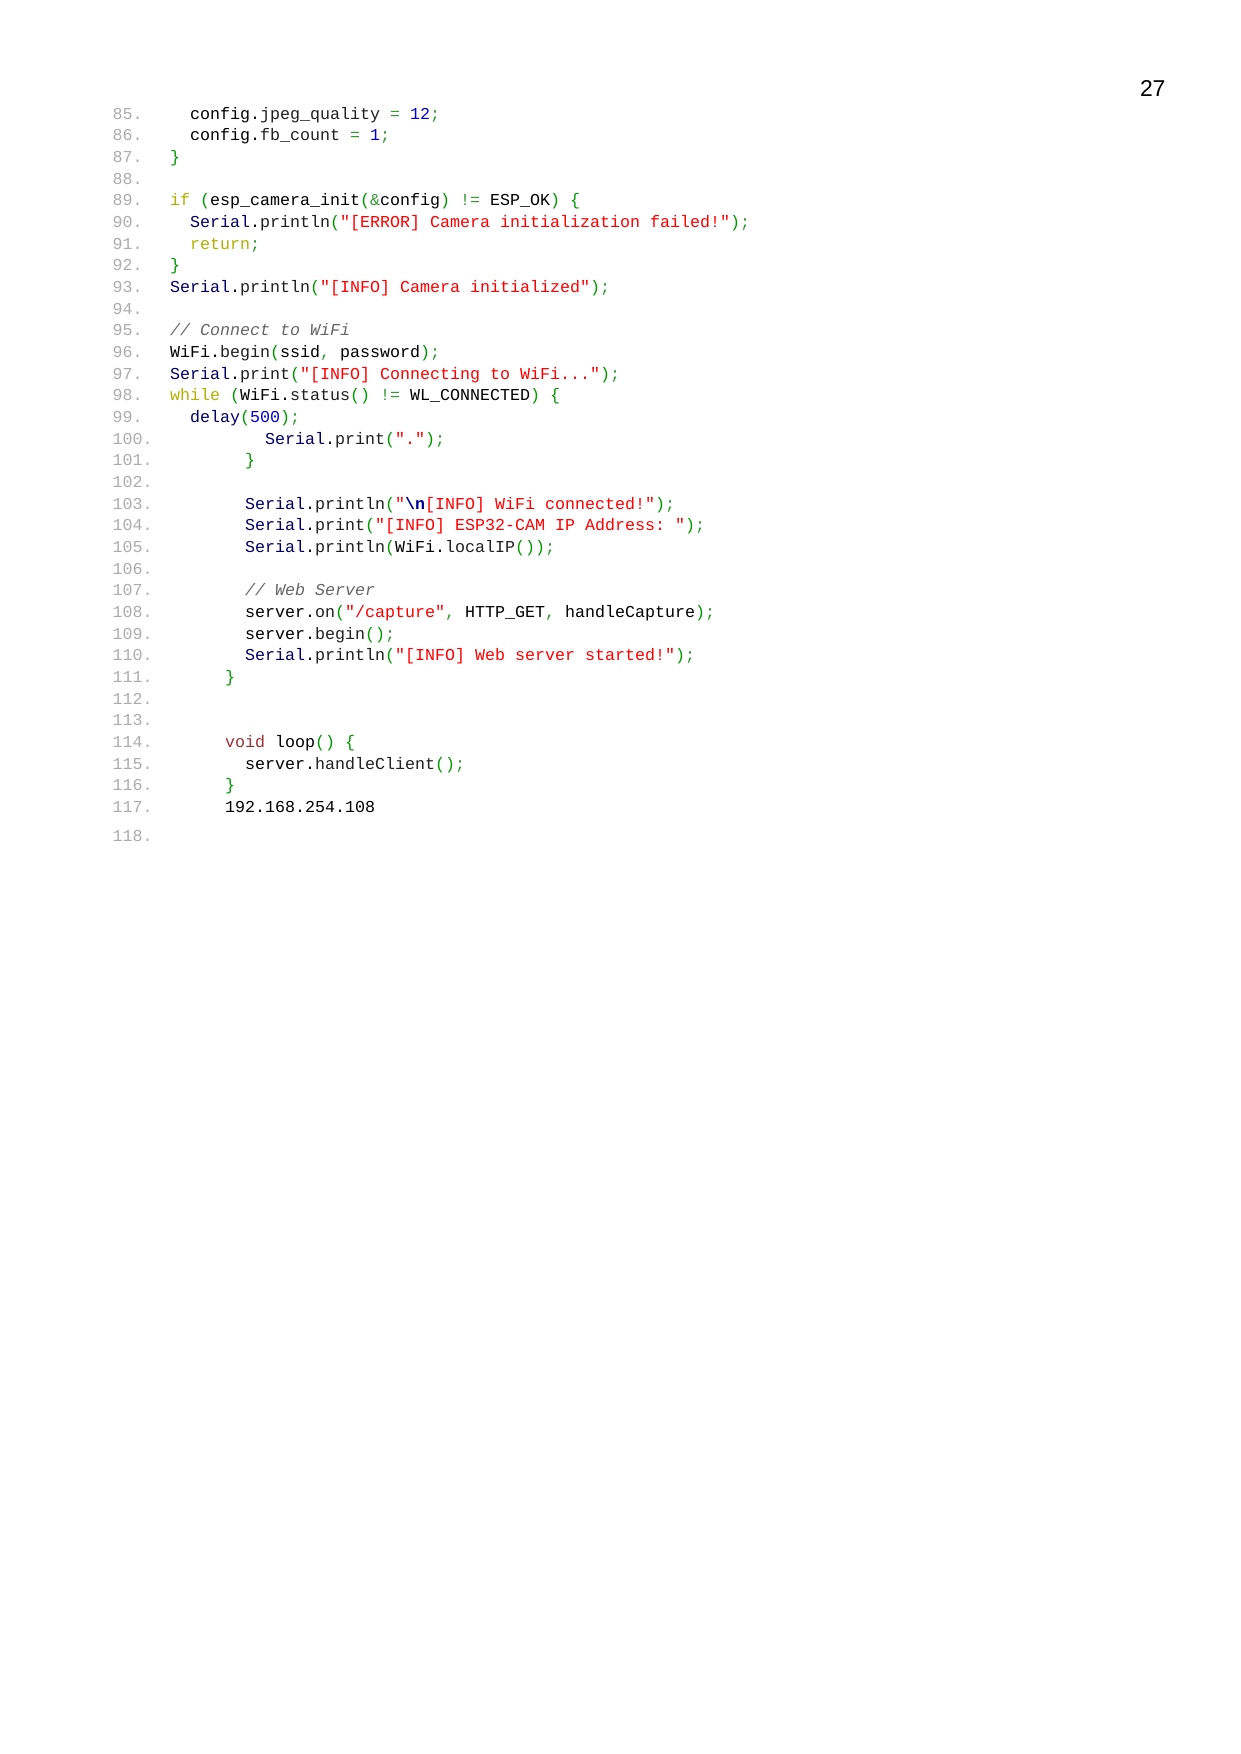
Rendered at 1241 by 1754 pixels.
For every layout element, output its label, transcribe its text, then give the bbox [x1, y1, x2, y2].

list server.handleClient(); [112, 755, 1165, 774]
list if (esp_camera_init(&config) != ESP_OK) { [112, 192, 1165, 211]
list server.on("/capture", HTTP_GET, handleCapture); [112, 603, 1165, 622]
list Serial.print("."); [112, 430, 1165, 449]
list Serial.println("\n[INFO] WiFi connected!"); [112, 495, 1165, 514]
list delay(500); [112, 408, 1165, 427]
list // Connect to WiFi [112, 322, 1165, 341]
list while (WiFi.status() != WL_CONNECTED) { [112, 387, 1165, 406]
list config.fb_count = 1; [112, 127, 1165, 146]
list } [112, 777, 1165, 796]
list Serial.println("[INFO] Web server started!"); [112, 647, 1165, 666]
list Serial.println("[INFO] Camera initialized"); [112, 278, 1165, 297]
list Serial.print("[INFO] Connecting to WiFi..."); [112, 365, 1165, 384]
list } [112, 257, 1165, 276]
list Serial.println("[ERROR] Camera initialization failed!"); [112, 213, 1165, 232]
list server.begin(); [112, 625, 1165, 644]
list return; [112, 235, 1165, 254]
list Serial.println(WiFi.localIP()); [112, 538, 1165, 557]
list void loop() { [112, 733, 1165, 752]
list // Web Server [112, 582, 1165, 601]
list } [112, 148, 1165, 167]
list } [112, 452, 1165, 471]
list config.jpeg_quality = 12; [112, 105, 1165, 124]
list WiFi.begin(ssid, password); [112, 343, 1165, 362]
list } [112, 668, 1165, 687]
list 192.168.254.108 [112, 798, 1165, 817]
list Serial.print("[INFO] ESP32-CAM IP Address: "); [112, 517, 1165, 536]
